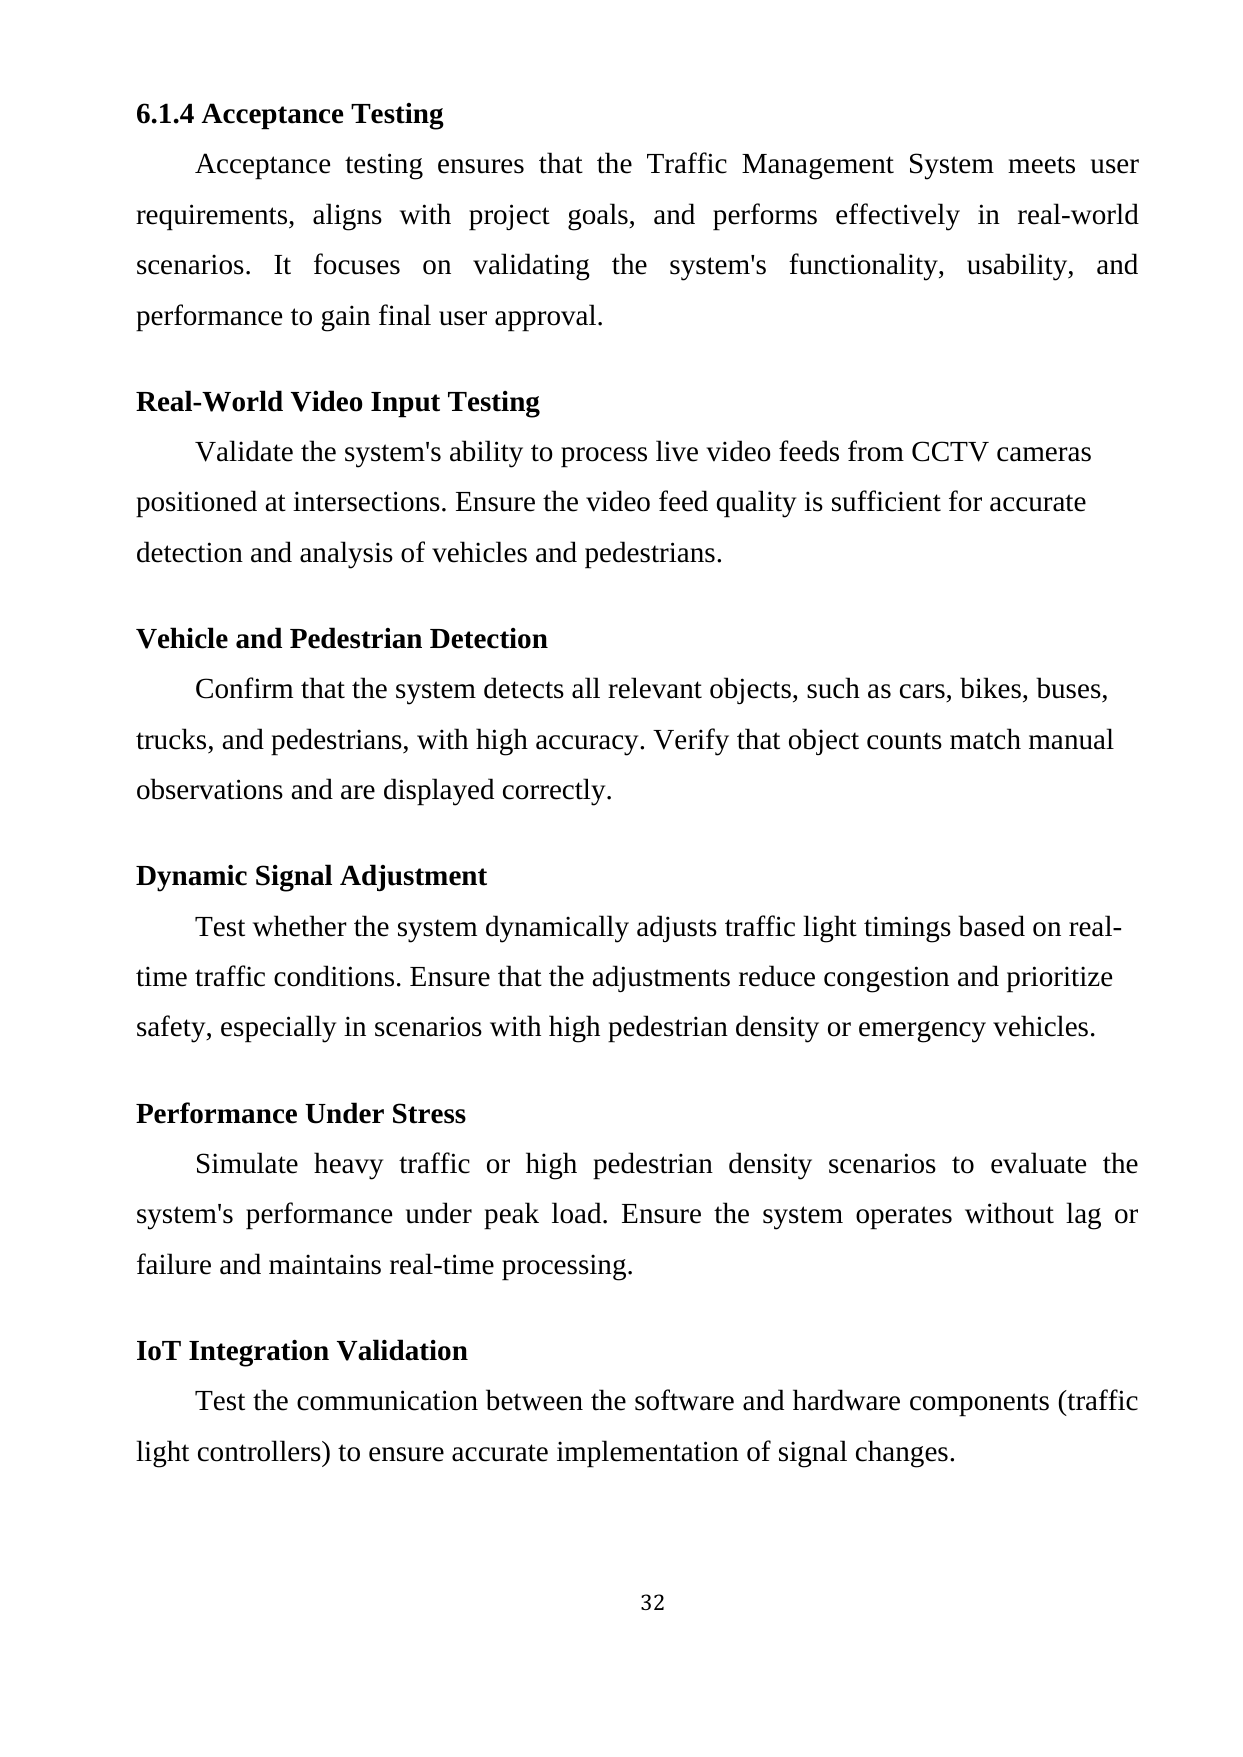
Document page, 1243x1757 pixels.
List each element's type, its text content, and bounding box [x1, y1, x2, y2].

text Simulate heavy traffic or high pedestrian density scenarios to evaluate the system's performance under peak load. Ensure the system operates without lag or failure and maintains real-time processing. [136, 1146, 1140, 1280]
text Vehicle and Pedestrian Detection [136, 621, 1140, 655]
text Test whether the system dynamically adjusts traffic light timings based on real-time traffic conditions. Ensure that the adjustments reduce congestion and prioritize safety, especially in scenarios with high pedestrian density or emergency vehicles. [136, 909, 1140, 1043]
text Real-World Video Input Testing [136, 384, 1140, 417]
text Test the communication between the software and hardware components (traffic light controllers) to ensure accurate implementation of signal changes. [136, 1383, 1140, 1467]
text Validate the system's ability to process live video feeds from CCTV cameras positioned at intersections. Ensure the video feed quality is sufficient for accurate detection and analysis of vehicles and pedestrians. [136, 434, 1140, 568]
text Performance Under Stress [136, 1096, 1140, 1129]
text Confirm that the system detects all relevant objects, such as cars, bikes, buses, trucks, and pedestrians, with high accuracy. Verify that object counts match manual observations and are displayed correctly. [136, 672, 1140, 806]
subtitle 6.1.4 Acceptance Testing [136, 96, 1199, 130]
text Acceptance testing ensures that the Traffic Management System meets user requirements, aligns with project goals, and performs effectively in real-world scenarios. It focuses on validating the system's functionality, usability, and performance to gain final user approval. [136, 147, 1140, 331]
text IoT Integration Validation [136, 1333, 1140, 1367]
text Dynamic Signal Adjustment [136, 858, 1140, 892]
